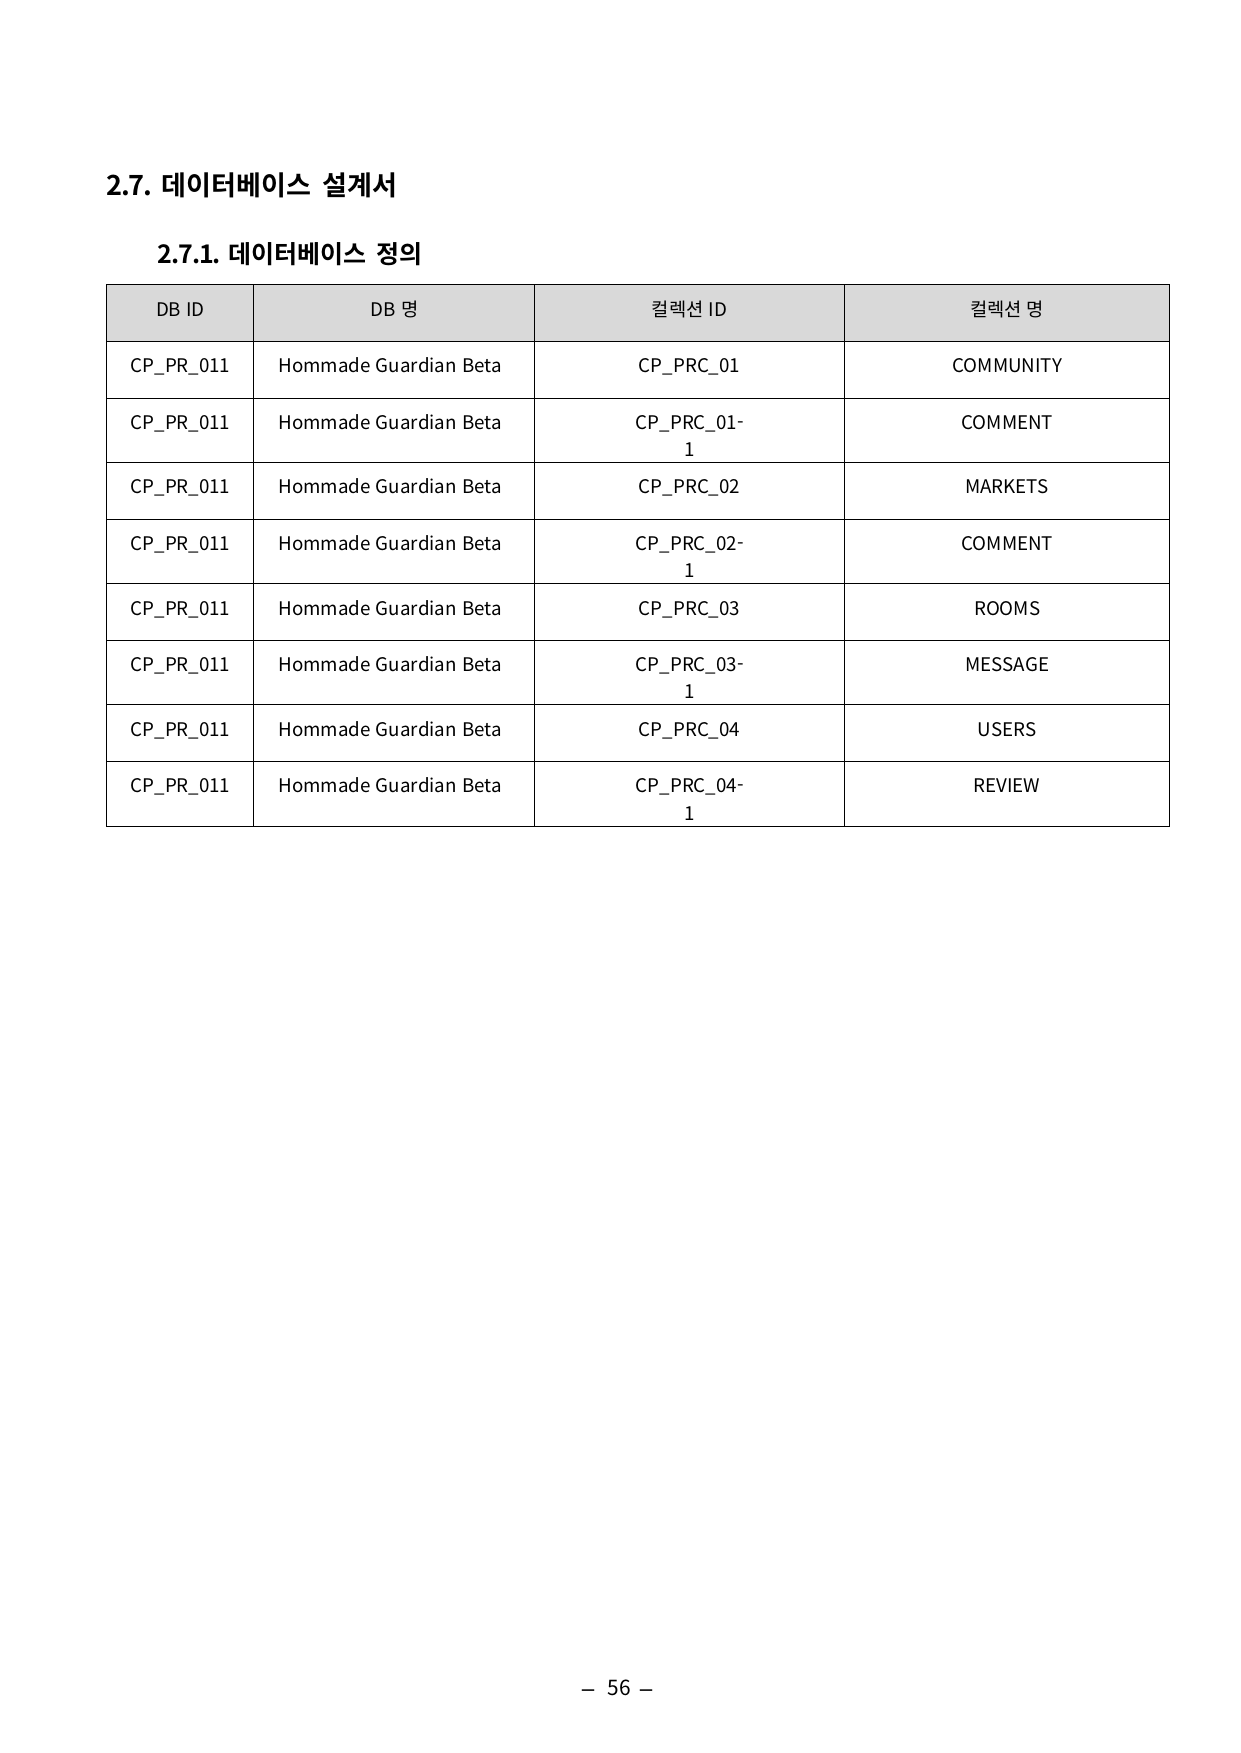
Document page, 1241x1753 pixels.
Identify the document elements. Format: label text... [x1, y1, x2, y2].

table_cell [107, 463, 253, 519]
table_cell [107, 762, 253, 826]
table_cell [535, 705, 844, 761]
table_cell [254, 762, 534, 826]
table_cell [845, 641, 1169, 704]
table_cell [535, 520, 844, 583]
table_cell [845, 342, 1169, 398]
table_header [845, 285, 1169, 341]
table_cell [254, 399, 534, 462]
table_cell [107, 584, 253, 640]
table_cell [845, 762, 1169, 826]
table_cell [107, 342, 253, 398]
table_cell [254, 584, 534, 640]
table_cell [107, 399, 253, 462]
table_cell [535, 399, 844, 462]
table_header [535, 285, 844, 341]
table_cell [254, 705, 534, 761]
subtitle 데이터베이스 설계서 [106, 164, 431, 203]
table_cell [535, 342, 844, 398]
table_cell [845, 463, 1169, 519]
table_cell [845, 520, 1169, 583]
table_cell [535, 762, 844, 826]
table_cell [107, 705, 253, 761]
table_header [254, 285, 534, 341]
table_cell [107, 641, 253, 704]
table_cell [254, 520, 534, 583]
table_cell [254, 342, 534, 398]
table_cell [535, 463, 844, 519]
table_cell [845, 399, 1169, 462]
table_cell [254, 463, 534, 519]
subtitle 데이터베이스 정의 [106, 234, 422, 271]
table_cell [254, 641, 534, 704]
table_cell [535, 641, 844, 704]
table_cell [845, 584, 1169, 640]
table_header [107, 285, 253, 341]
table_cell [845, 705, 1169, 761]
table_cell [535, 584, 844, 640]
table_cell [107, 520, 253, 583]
